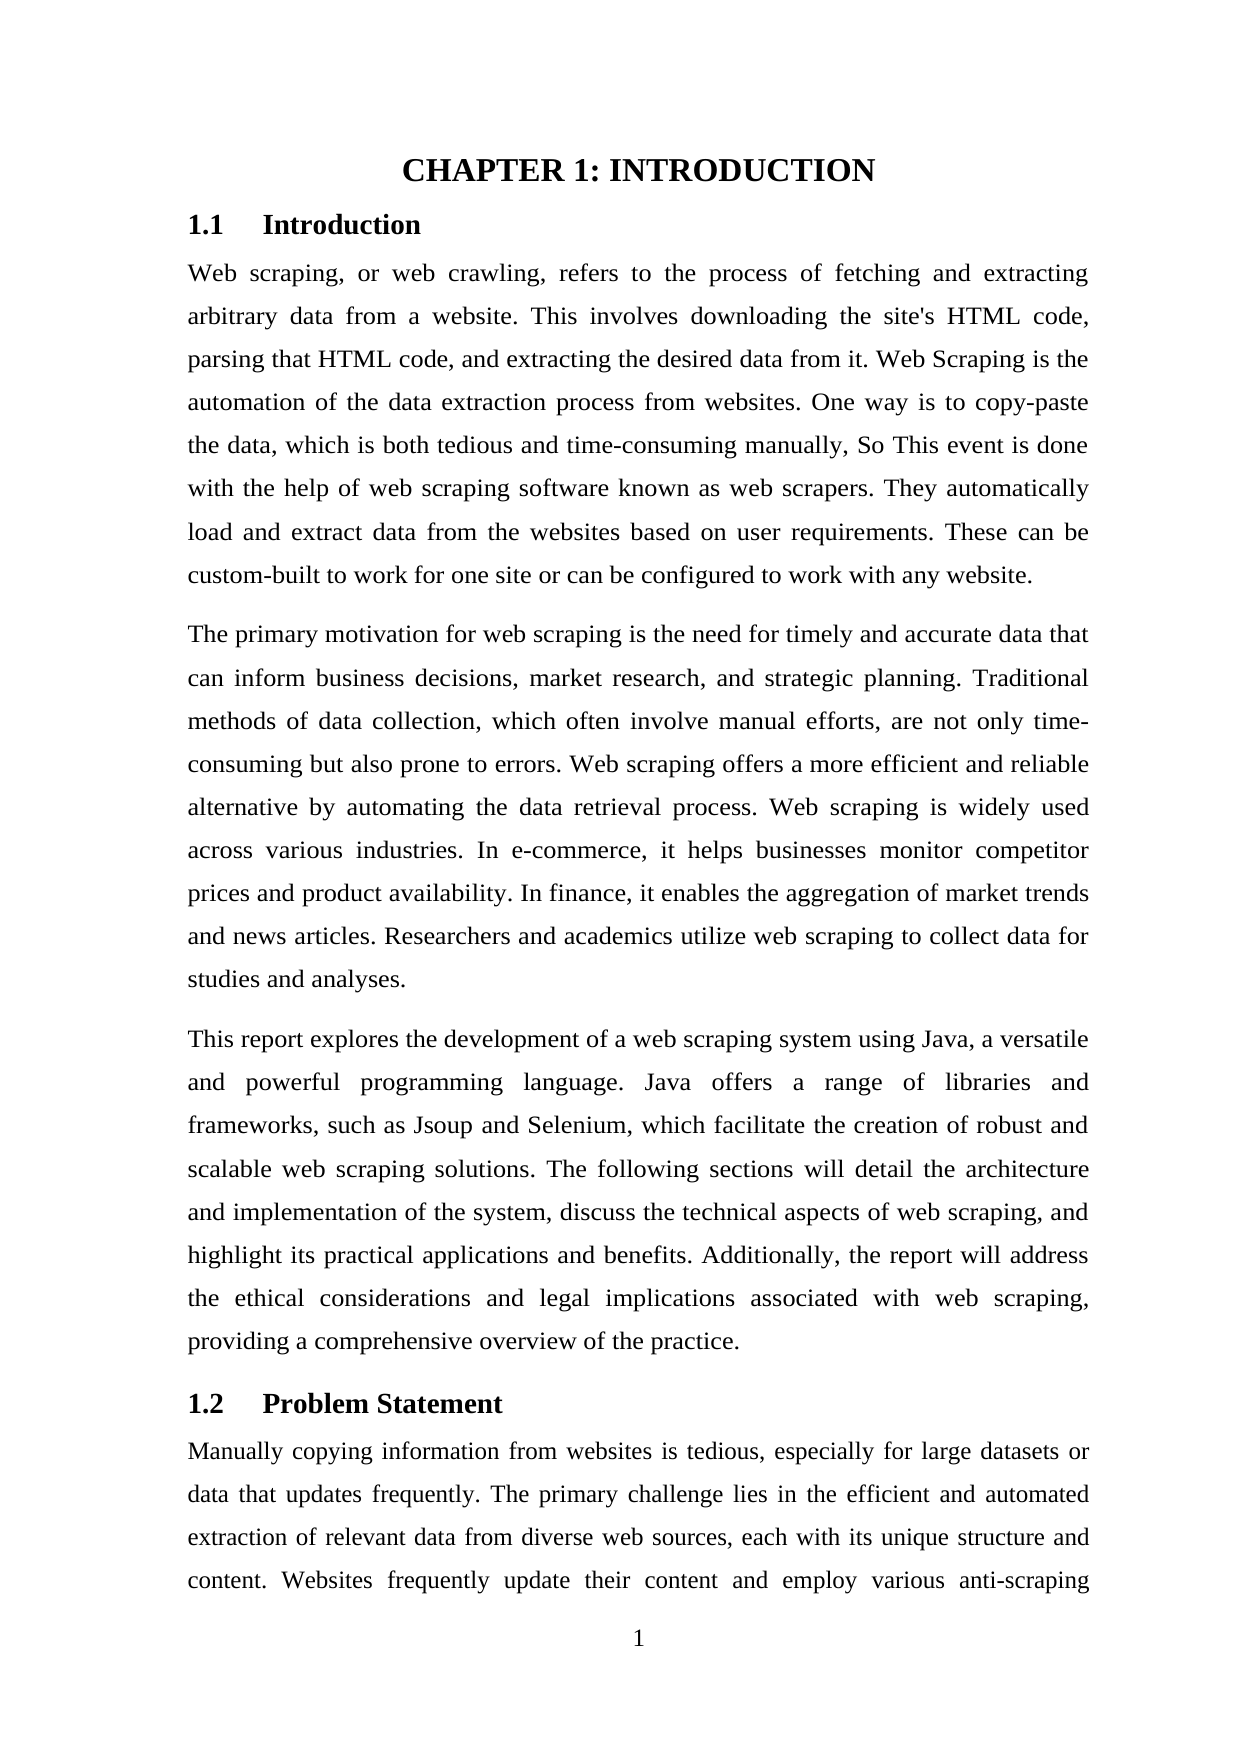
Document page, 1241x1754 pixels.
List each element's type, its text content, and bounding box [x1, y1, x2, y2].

text The primary motivation for web scraping is the need for timely and accurate data that can inform business decisions, market research, and strategic planning. Traditional methods of data collection, which often involve manual efforts, are not only time-consuming but also prone to errors. Web scraping offers a more efficient and reliable alternative by automating the data retrieval process. Web scraping is widely used across various industries. In e-commerce, it helps businesses monitor competitor prices and product availability. In finance, it enables the aggregation of market trends and news articles. Researchers and academics utilize web scraping to collect data for studies and analyses. [187, 619, 1090, 993]
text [187, 1436, 1090, 1594]
subtitle 1.2 Problem Statement [187, 1386, 1090, 1419]
text This report explores the development of a web scraping system using Java, a versatile and powerful programming language. Java offers a range of libraries and frameworks, such as Jsoup and Selenium, which facilitate the creation of robust and scalable web scraping solutions. The following sections will detail the architecture and implementation of the system, discuss the technical aspects of web scraping, and highlight its practical applications and benefits. Additionally, the report will address the ethical considerations and legal implications associated with web scraping, providing a comprehensive overview of the practice. [187, 1024, 1090, 1355]
subtitle CHAPTER 1: INTRODUCTION [187, 150, 1090, 188]
text Web scraping, or web crawling, refers to the process of fetching and extracting arbitrary data from a website. This involves downloading the site's HTML code, parsing that HTML code, and extracting the desired data from it. Web Scraping is the automation of the data extraction process from websites. One way is to copy-paste the data, which is both tedious and time-consuming manually, So This event is done with the help of web scraping software known as web scrapers. They automatically load and extract data from the websites based on user requirements. These can be custom-built to work for one site or can be configured to work with any website. [187, 258, 1090, 588]
subtitle 1.1 Introduction [187, 207, 1090, 241]
